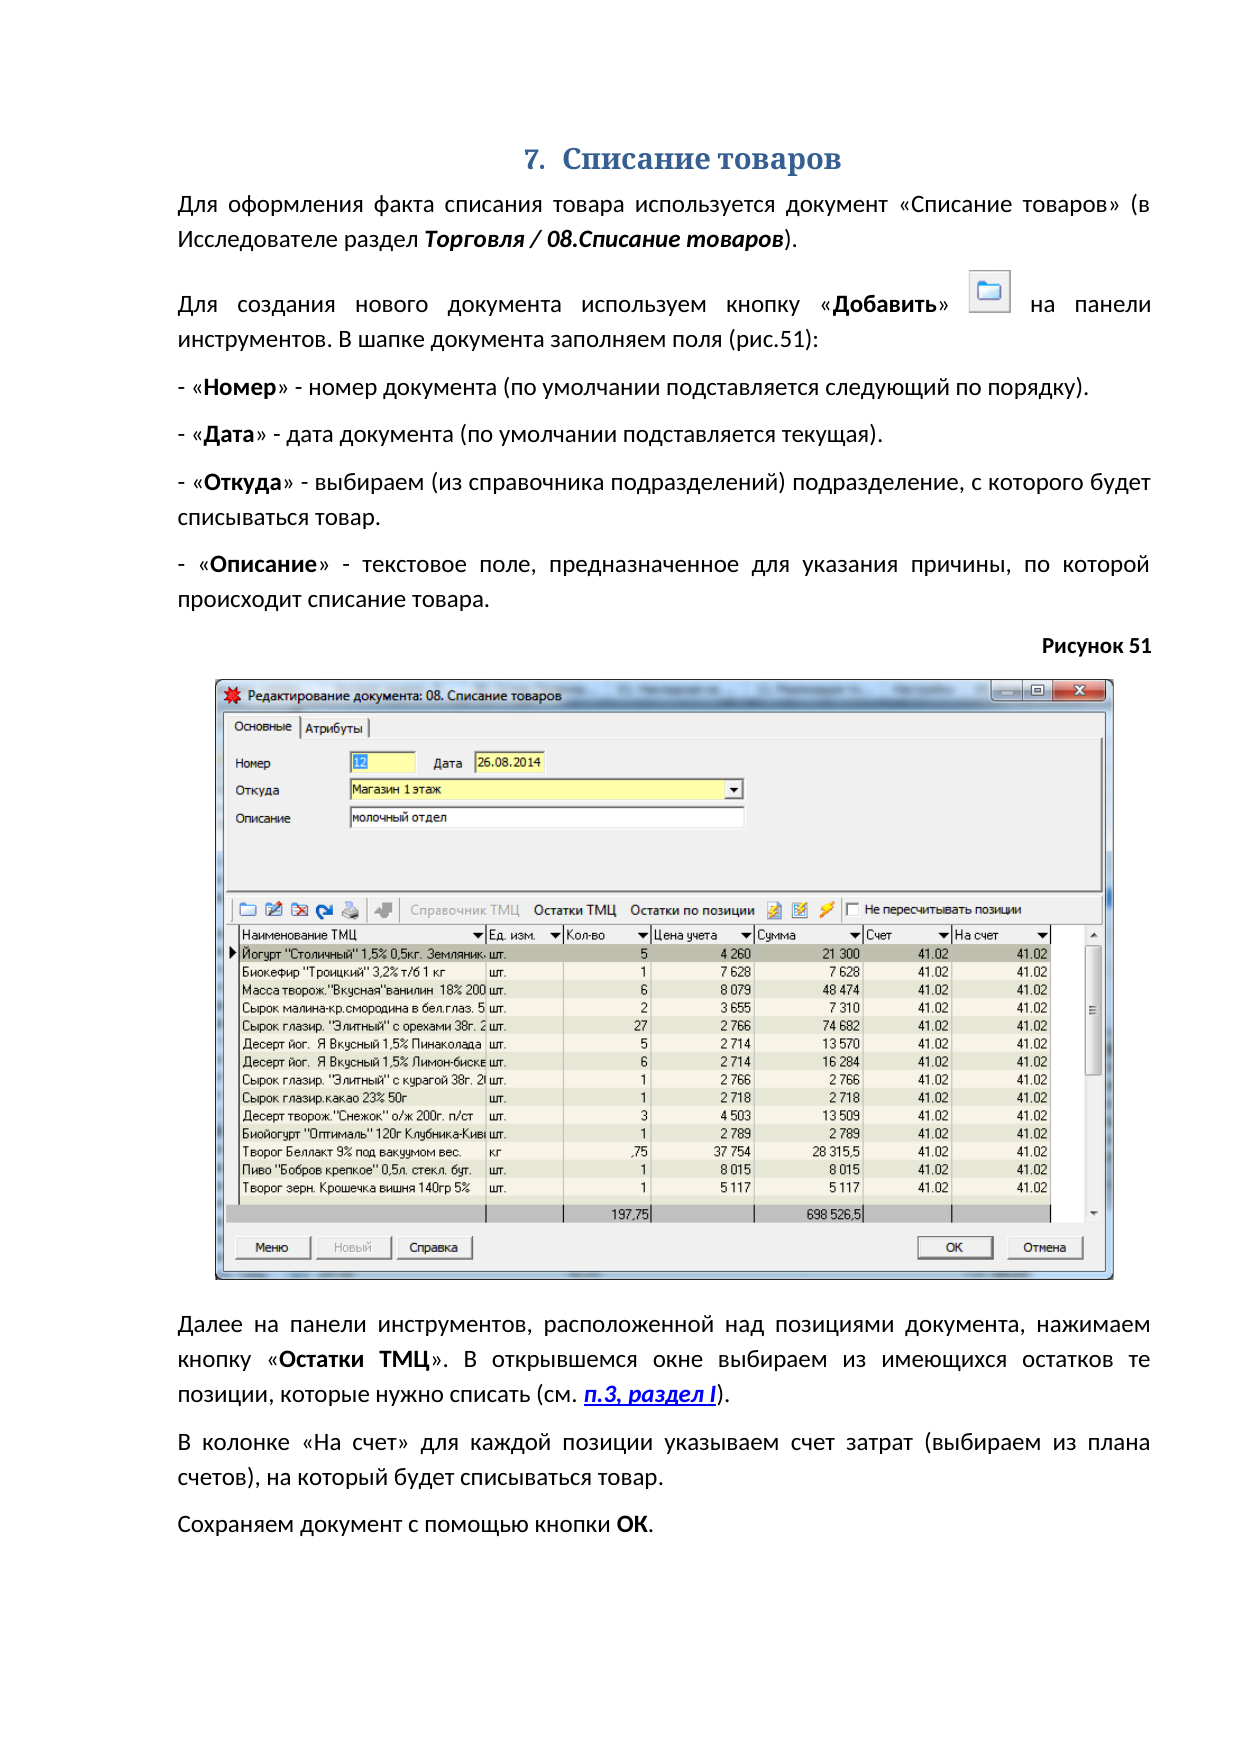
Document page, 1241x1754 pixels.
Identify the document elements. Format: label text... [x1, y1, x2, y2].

text Рисунок 51 [177, 631, 1152, 659]
text В колонке «На счет» для каждой позиции указываем счет затрат (выбираем из плана счетов), на который будет списываться товар. [177, 1426, 1152, 1491]
text - «Номер» - номер документа (по умолчании подставляется следующий по порядку). [177, 371, 1152, 401]
picture [215, 679, 1114, 1280]
text Для оформления факта списания товара используется документ «Списание товаров» (в Исследователе раздел Торговля / 08.Списание товаров). [177, 188, 1152, 253]
text Далее на панели инструментов, расположенной над позициями документа, нажимаем кнопку «Остатки ТМЦ». В открывшемся окне выбираем из имеющихся остатков те позиции, которые нужно списать (см. п.3, раздел I). [177, 1308, 1152, 1409]
text - «Описание» - текстовое поле, предназначенное для указания причины, по которой происходит списание товара. [177, 548, 1152, 614]
text - «Дата» - дата документа (по умолчании подставляется текущая). [177, 418, 1152, 449]
subtitle Списание товаров [215, 143, 1152, 177]
text - «Откуда» - выбираем (из справочника подразделений) подразделение, с которого будет списываться товар. [177, 466, 1152, 531]
picture [968, 270, 1011, 313]
text Для создания нового документа используем кнопку «Добавить» на панели инструментов. В шапке документа заполняем поля (рис.51): [177, 270, 1152, 354]
text Сохраняем документ с помощью кнопки ОК. [177, 1508, 1152, 1539]
